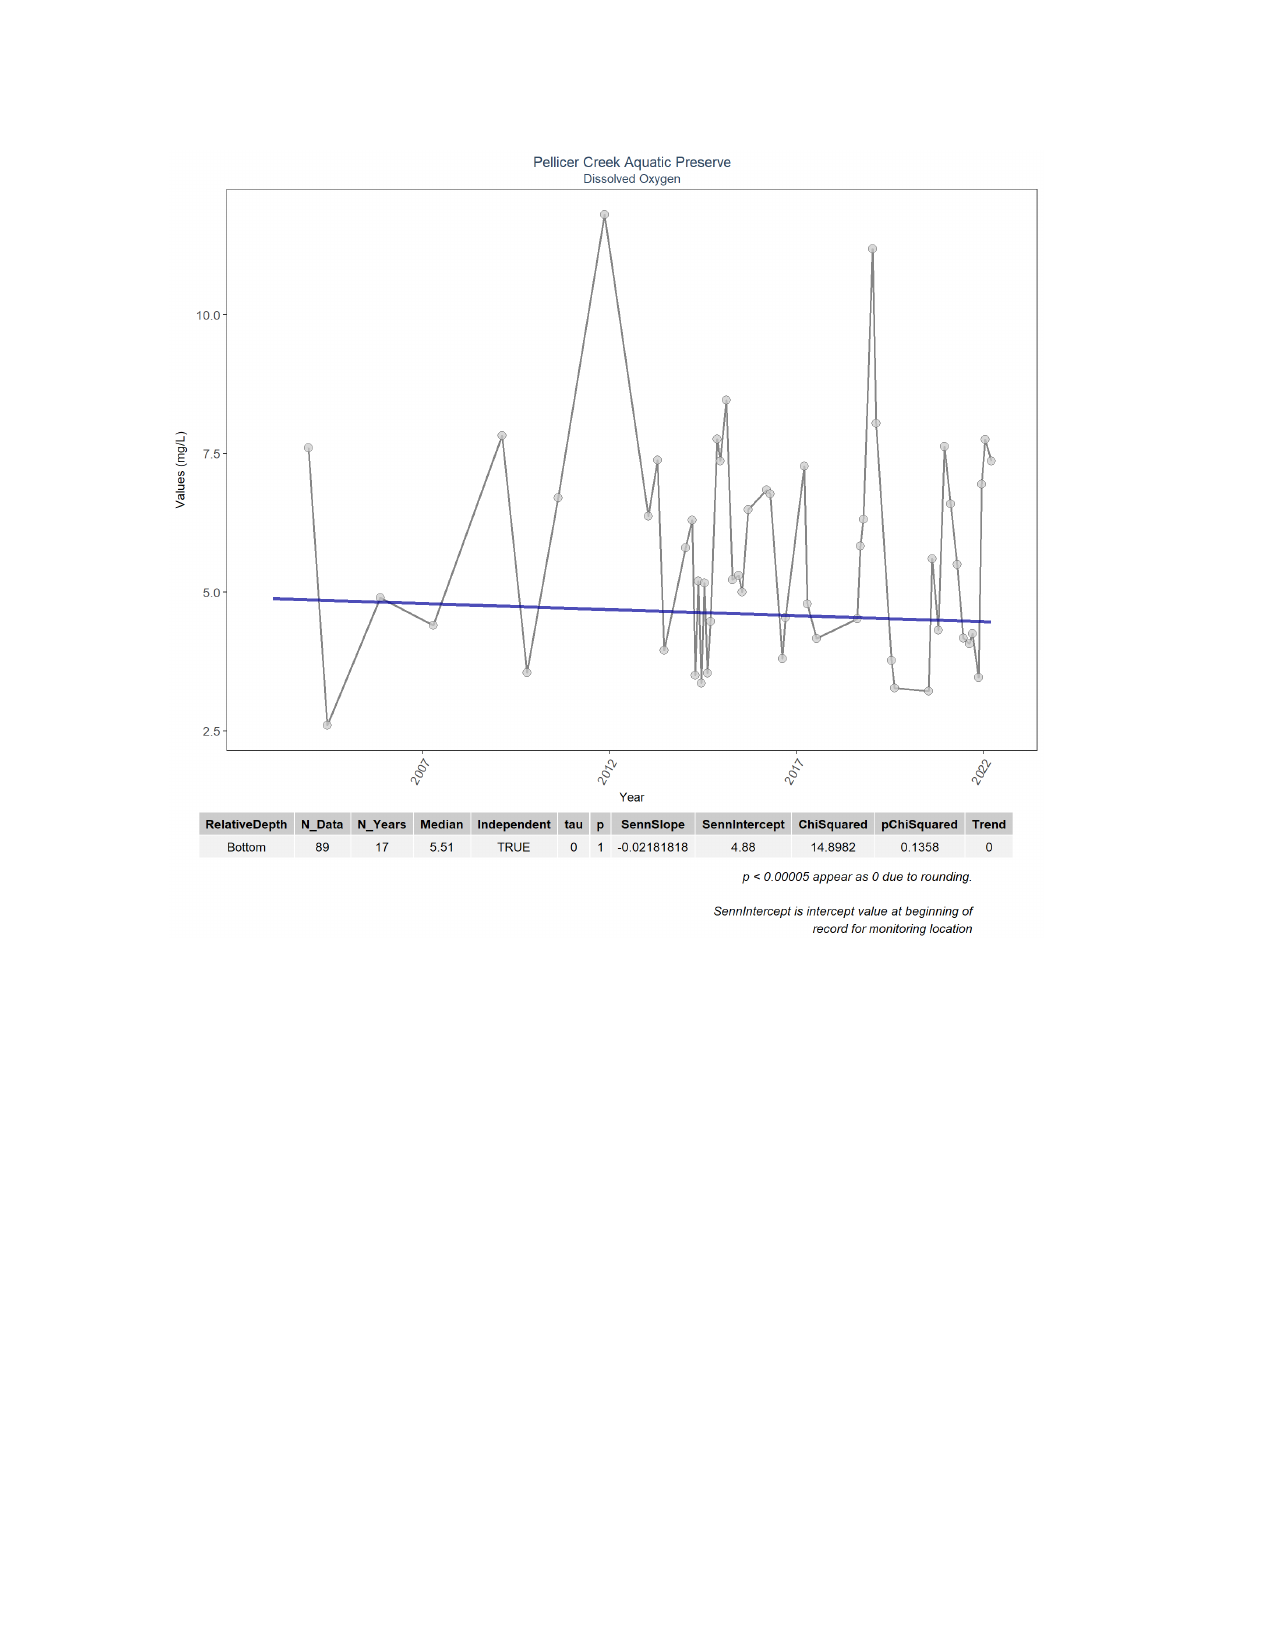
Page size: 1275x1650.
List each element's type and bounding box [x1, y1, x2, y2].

picture [168, 150, 1044, 938]
